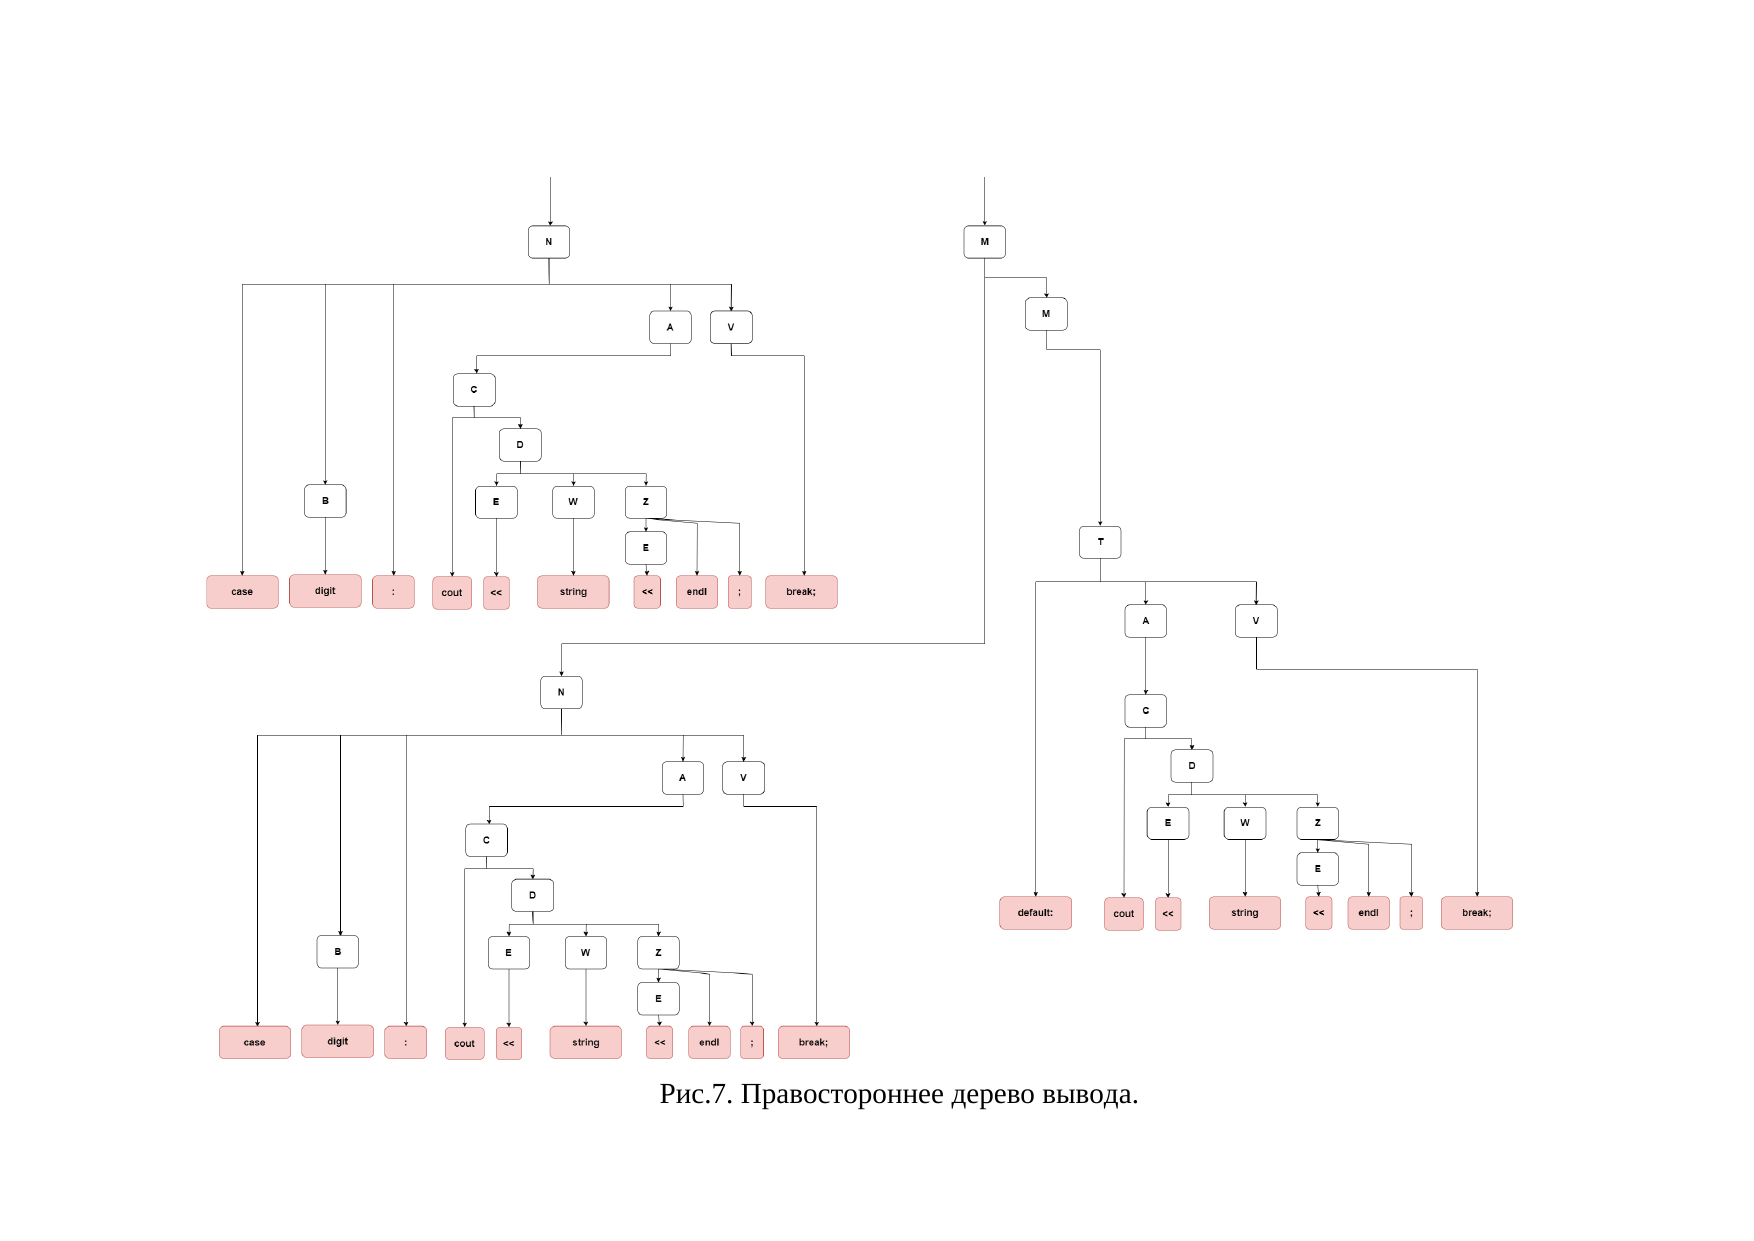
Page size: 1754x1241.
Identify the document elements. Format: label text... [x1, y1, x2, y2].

picture [206, 177, 1754, 1060]
text Рис.7. Правостороннее дерево вывода. [118, 1076, 1636, 1109]
